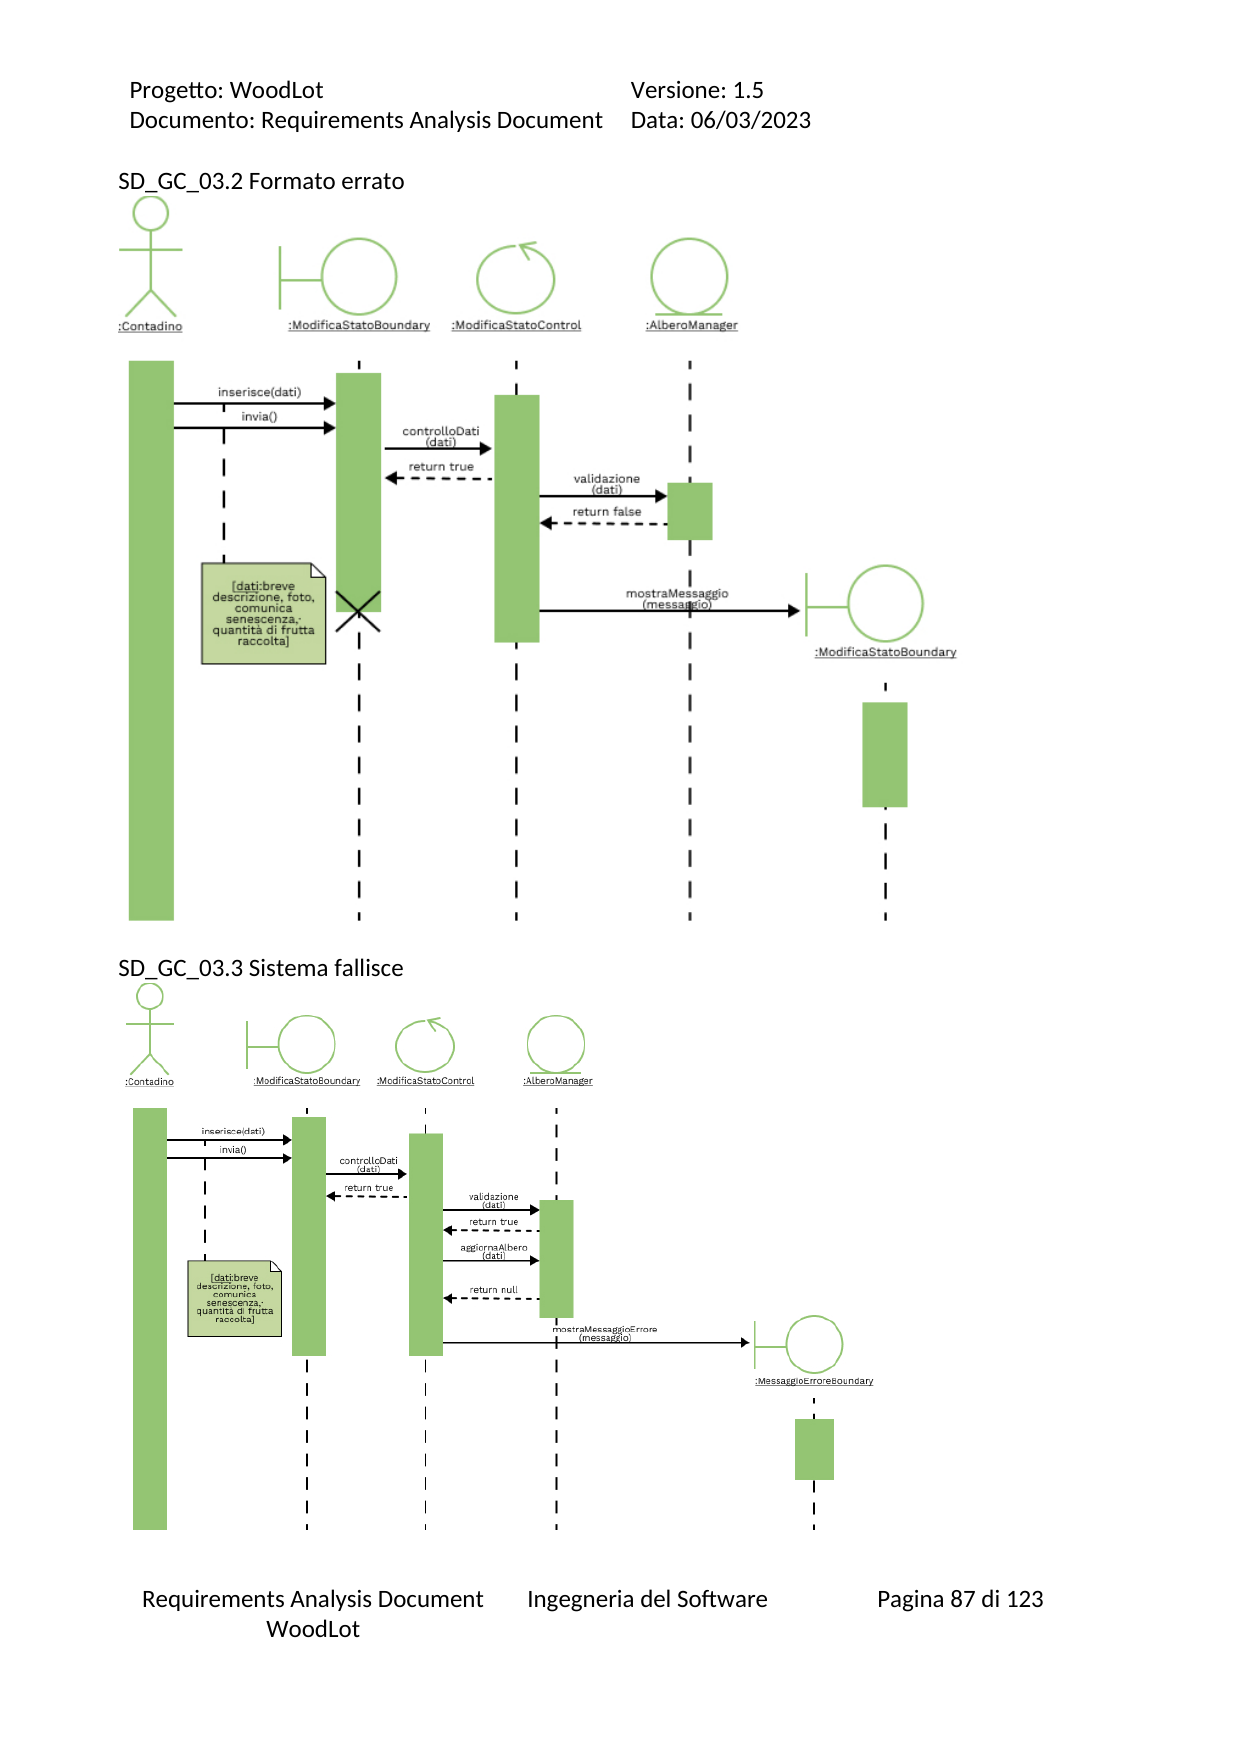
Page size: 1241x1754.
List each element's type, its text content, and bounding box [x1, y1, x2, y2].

text SD_GC_03.2 Formato errato [118, 165, 1122, 196]
picture [118, 983, 892, 1530]
picture [118, 196, 971, 922]
text SD_GC_03.3 Sistema fallisce [118, 952, 1122, 983]
